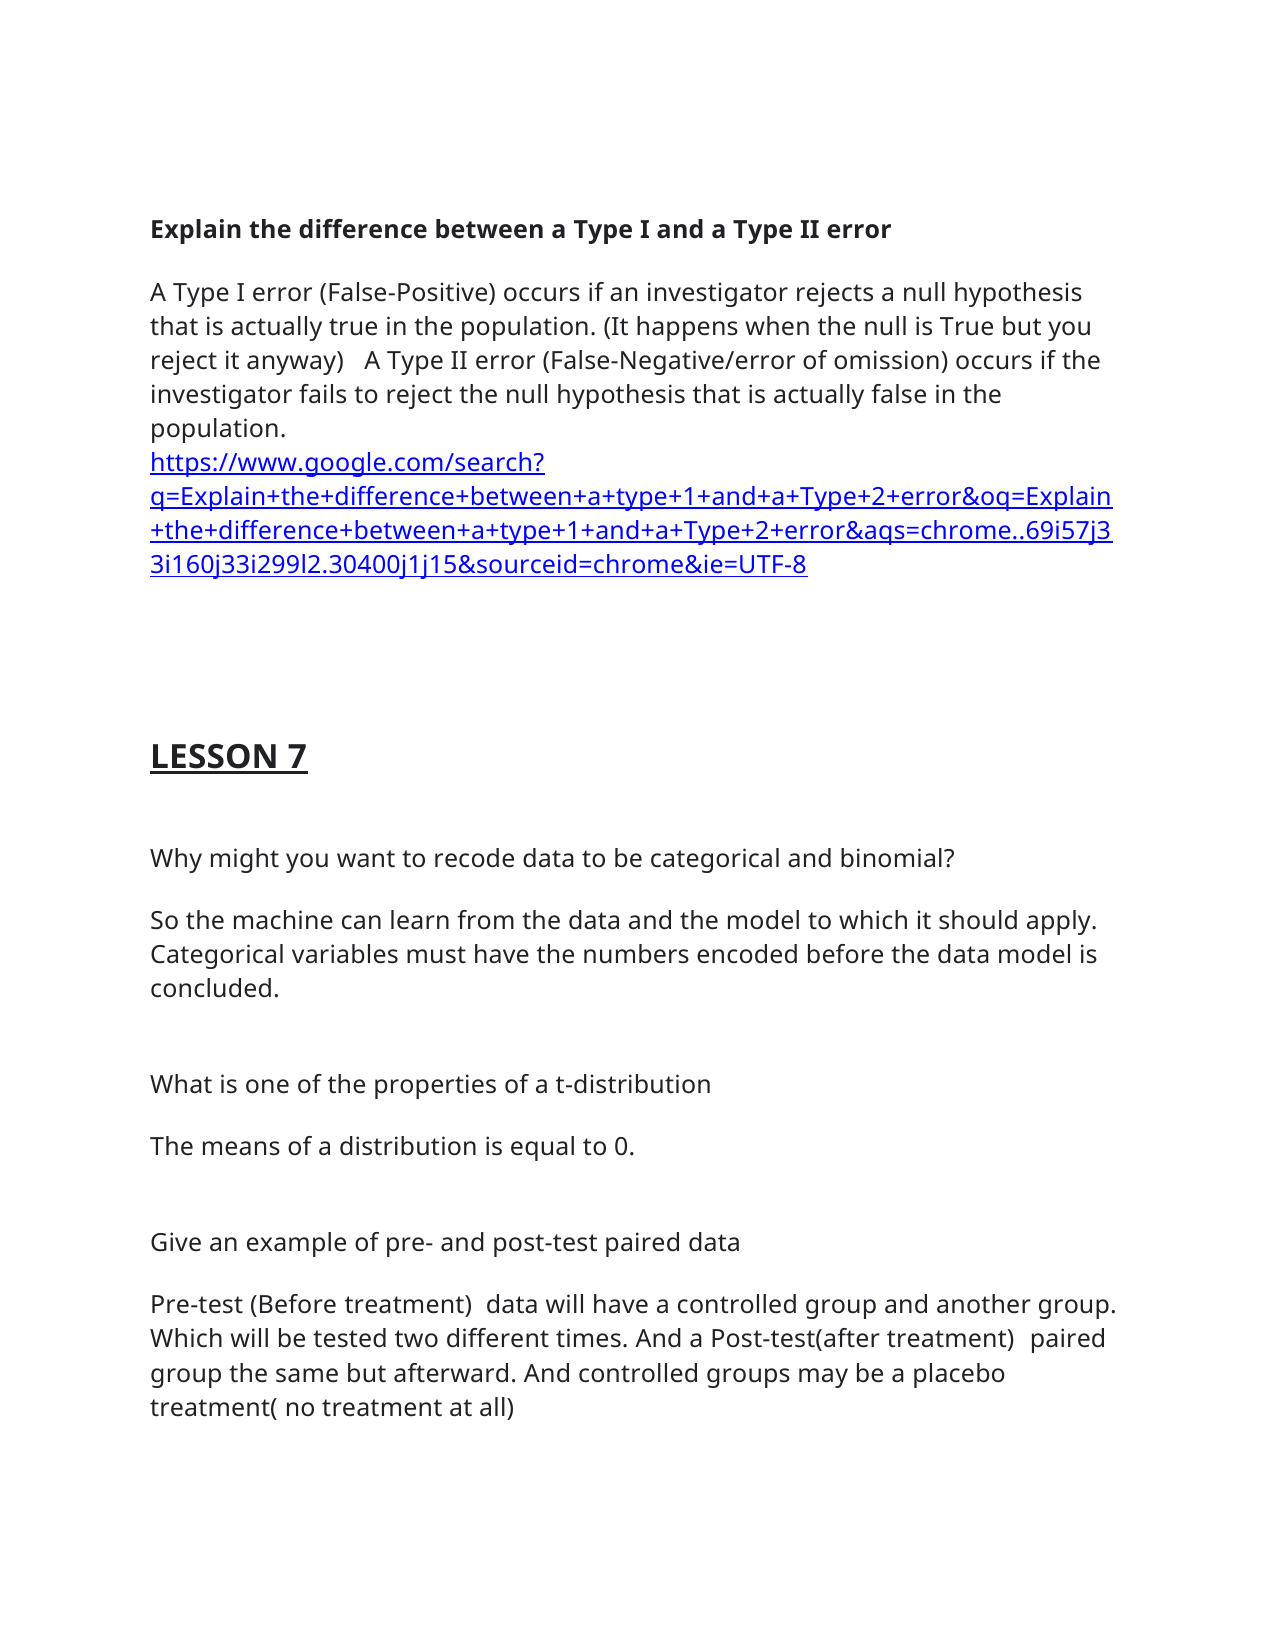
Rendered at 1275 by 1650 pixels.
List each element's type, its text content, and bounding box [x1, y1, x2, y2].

text Why might you want to recode data to be categorical and binomial? [150, 840, 1125, 902]
text https://www.google.com/search?q=Explain+the+difference+between+a+type+1+and+a+Type+2+error&oq=Explain+the+difference+between+a+type+1+and+a+Type+2+error&aqs=chrome..69i57j33i160j33i299l2.30400j1j15&sourceid=chrome&ie=UTF-8 [150, 444, 1125, 609]
text The means of a distribution is equal to 0. [150, 1129, 1125, 1163]
text Give an example of pre- and post-test paired data [150, 1225, 1125, 1287]
text So the machine can learn from the data and the model to which it should apply. Categorical variables must have the numbers encoded before the data model is concluded. [150, 902, 1125, 1005]
text Explain the difference between a Type I and a Type II error [150, 212, 1125, 274]
text Pre-test (Before treatment) data will have a controlled group and another group. Which will be tested two different times. And a Post-test(after treatment) paired group the same but afterward. And controlled groups may be a placebo treatment( no treatment at all) [150, 1287, 1125, 1423]
text What is one of the properties of a t-distribution [150, 1067, 1125, 1129]
text A Type I error (False-Positive) occurs if an investigator rejects a null hypothesis that is actually true in the population. (It happens when the null is True but you reject it anyway) A Type II error (False-Negative/error of omission) occurs if the investigator fails to reject the null hypothesis that is actually false in the population. [150, 274, 1125, 444]
text LESSON 7 [150, 733, 1125, 778]
